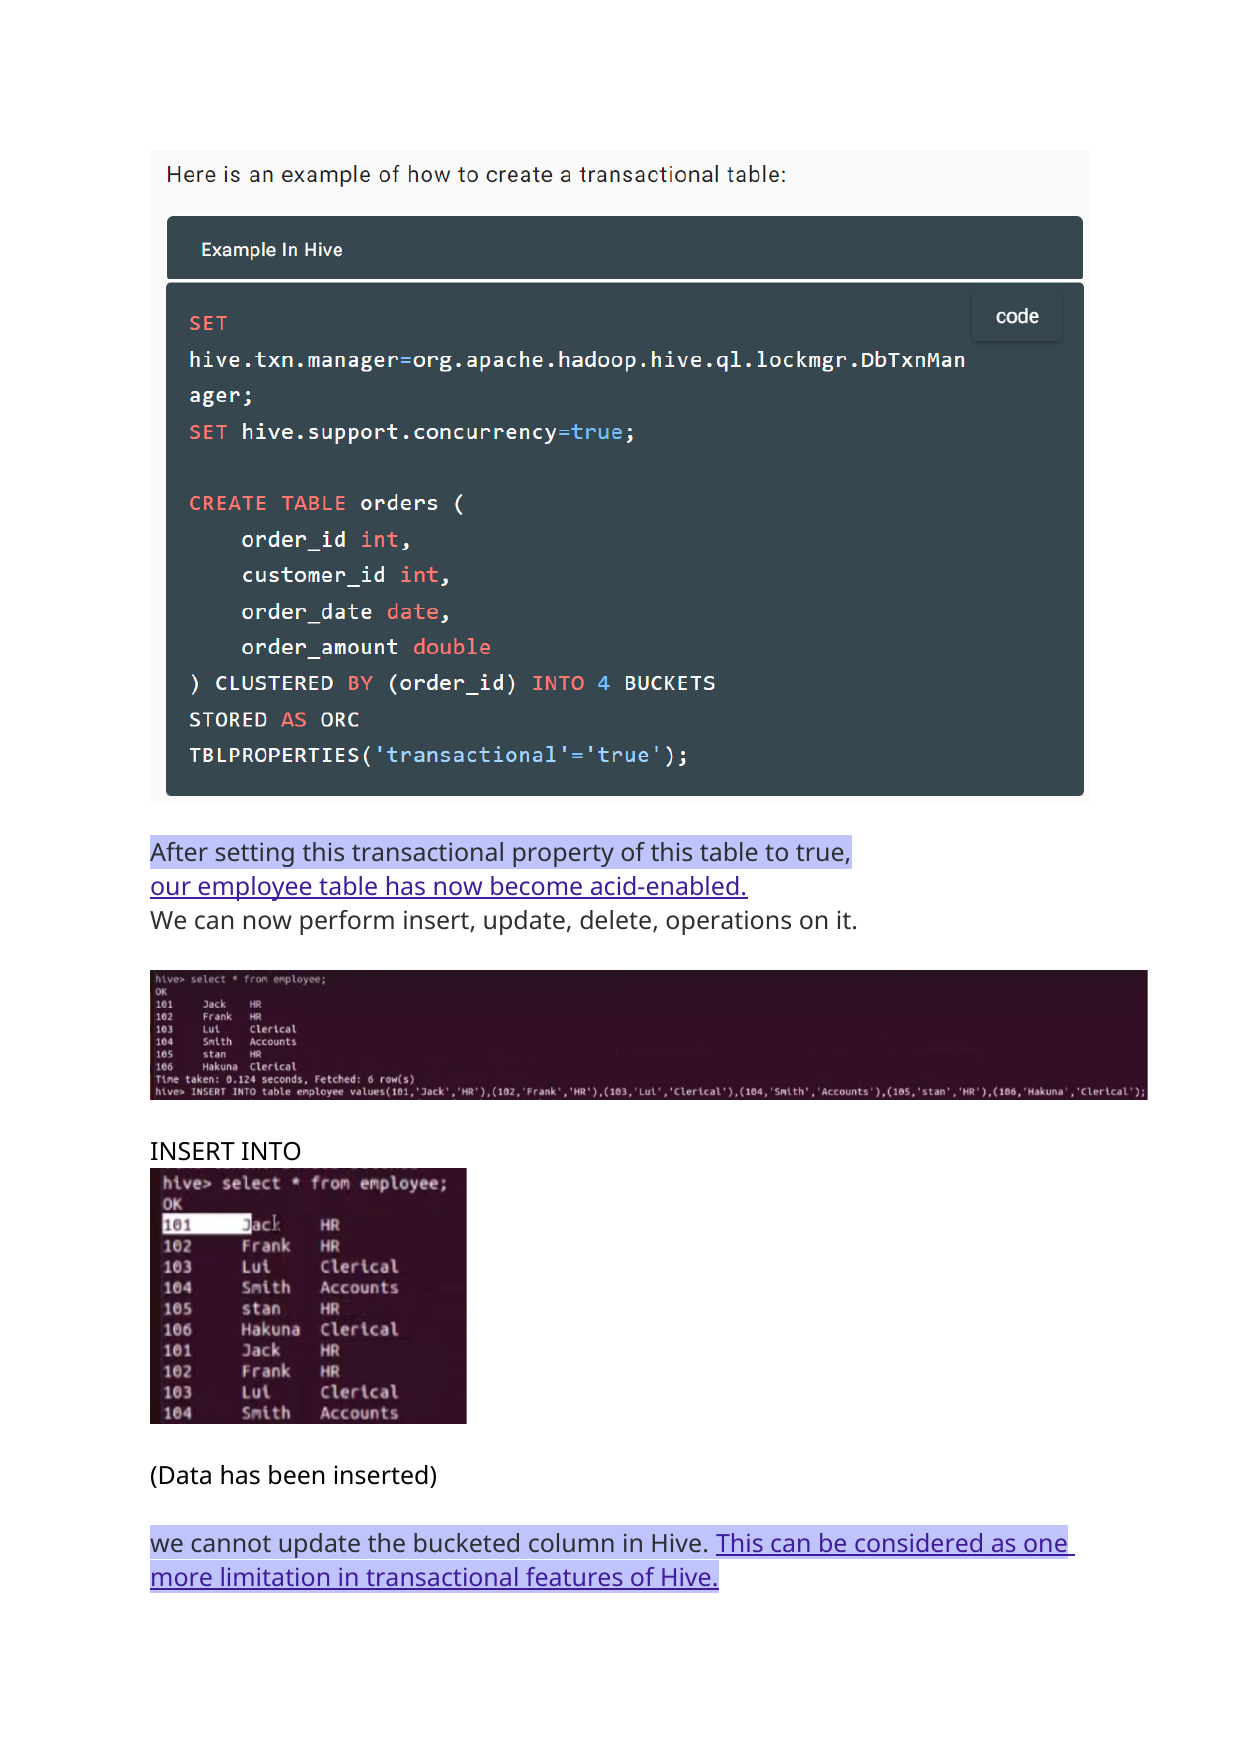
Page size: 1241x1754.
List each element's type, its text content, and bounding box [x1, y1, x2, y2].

text our employee table has now become acid-enabled. [150, 869, 1090, 903]
text We can now perform insert, update, delete, operations on it. [150, 903, 1090, 937]
text INSERT INTO [150, 1134, 1090, 1168]
text After setting this transactional property of this table to true, [150, 834, 1090, 869]
text (Data has been inserted) [150, 1457, 1090, 1491]
picture [150, 1168, 467, 1424]
text we cannot update the bucketed column in Hive. This can be considered as one more limitation in transactional features of Hive. [150, 1525, 1090, 1593]
picture [150, 150, 1091, 801]
picture [150, 970, 1148, 1100]
